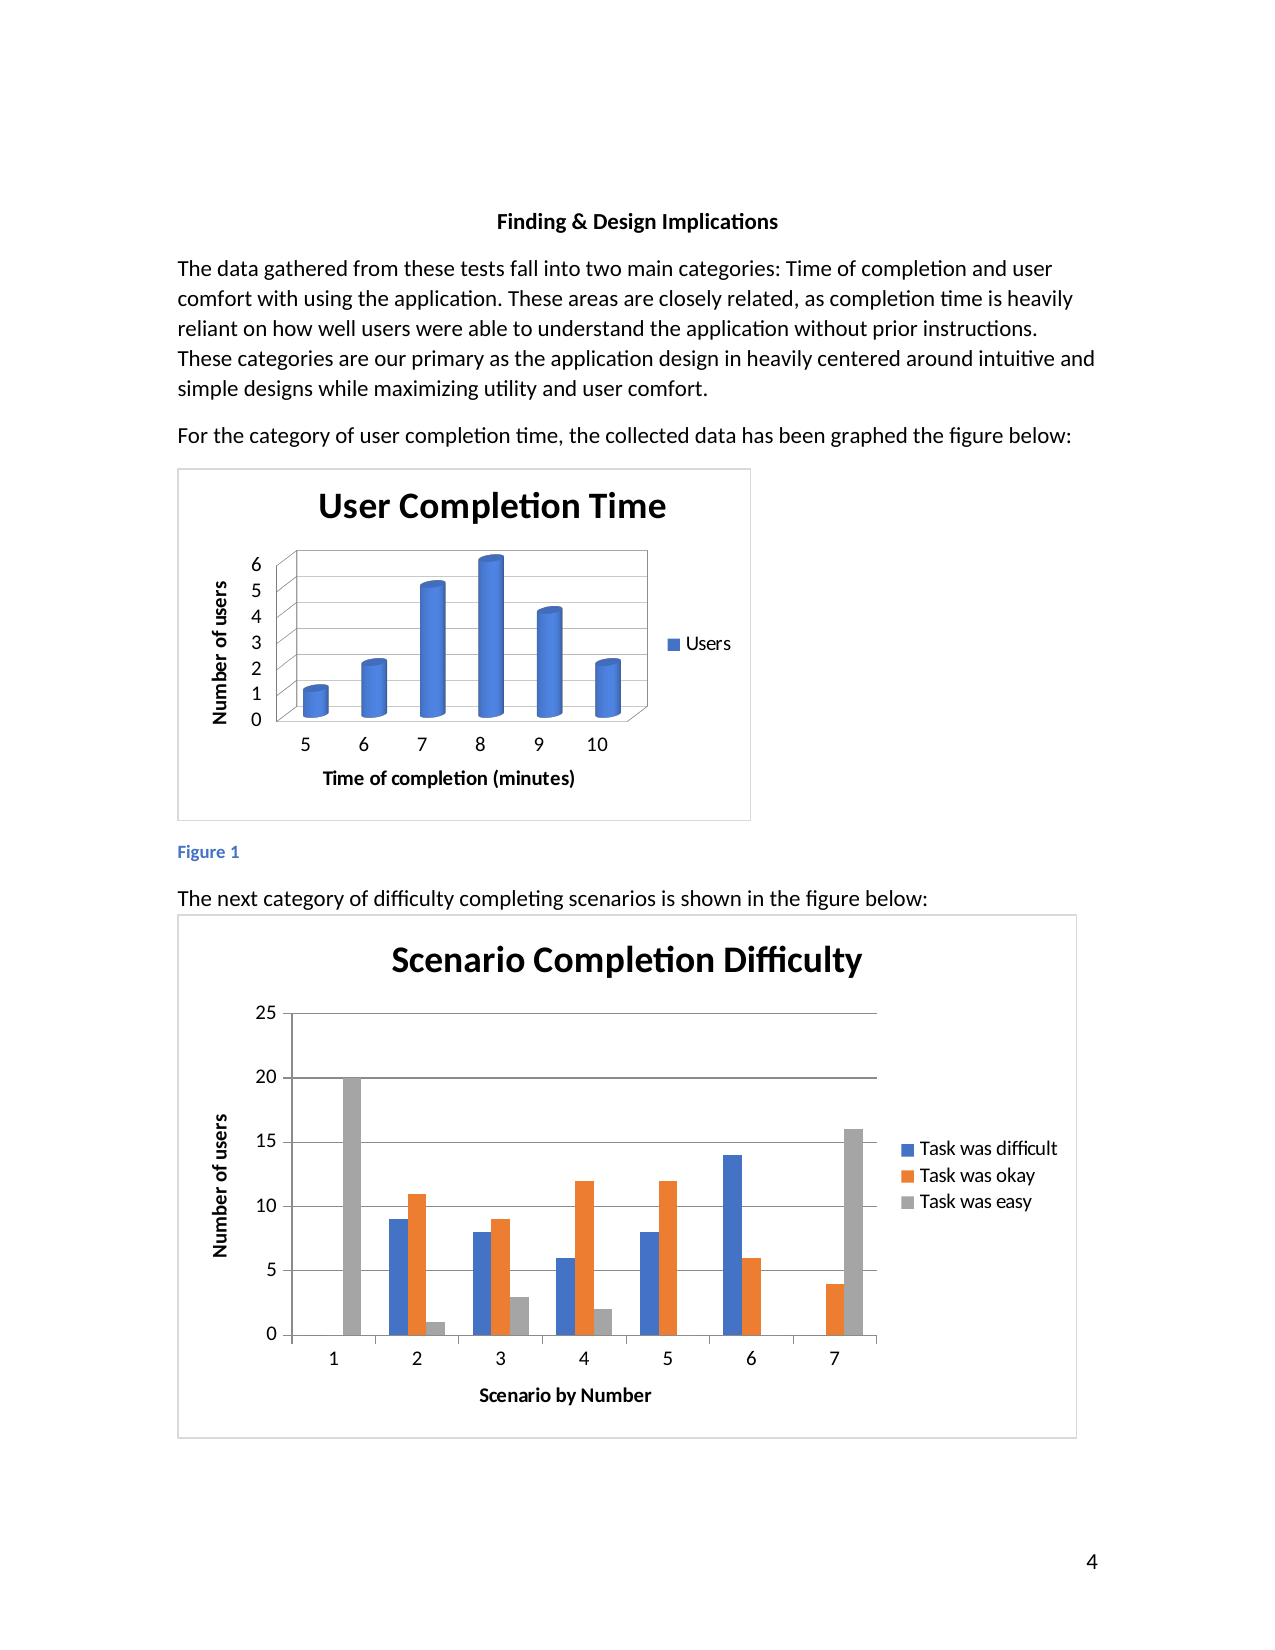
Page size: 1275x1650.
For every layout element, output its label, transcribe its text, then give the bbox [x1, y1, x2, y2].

text The next category of difficulty completing scenarios is shown in the figure below: [177, 884, 1098, 1439]
text Finding & Design Implications [177, 207, 1098, 235]
text For the category of user completion time, the collected data has been graphed the figure below: [177, 421, 1098, 449]
text The data gathered from these tests fall into two main categories: Time of completion and user comfort with using the application. These areas are closely related, as completion time is heavily reliant on how well users were able to understand the application without prior instructions. These categories are our primary as the application design in heavily centered around intuitive and simple designs while maximizing utility and user comfort. [177, 254, 1098, 402]
